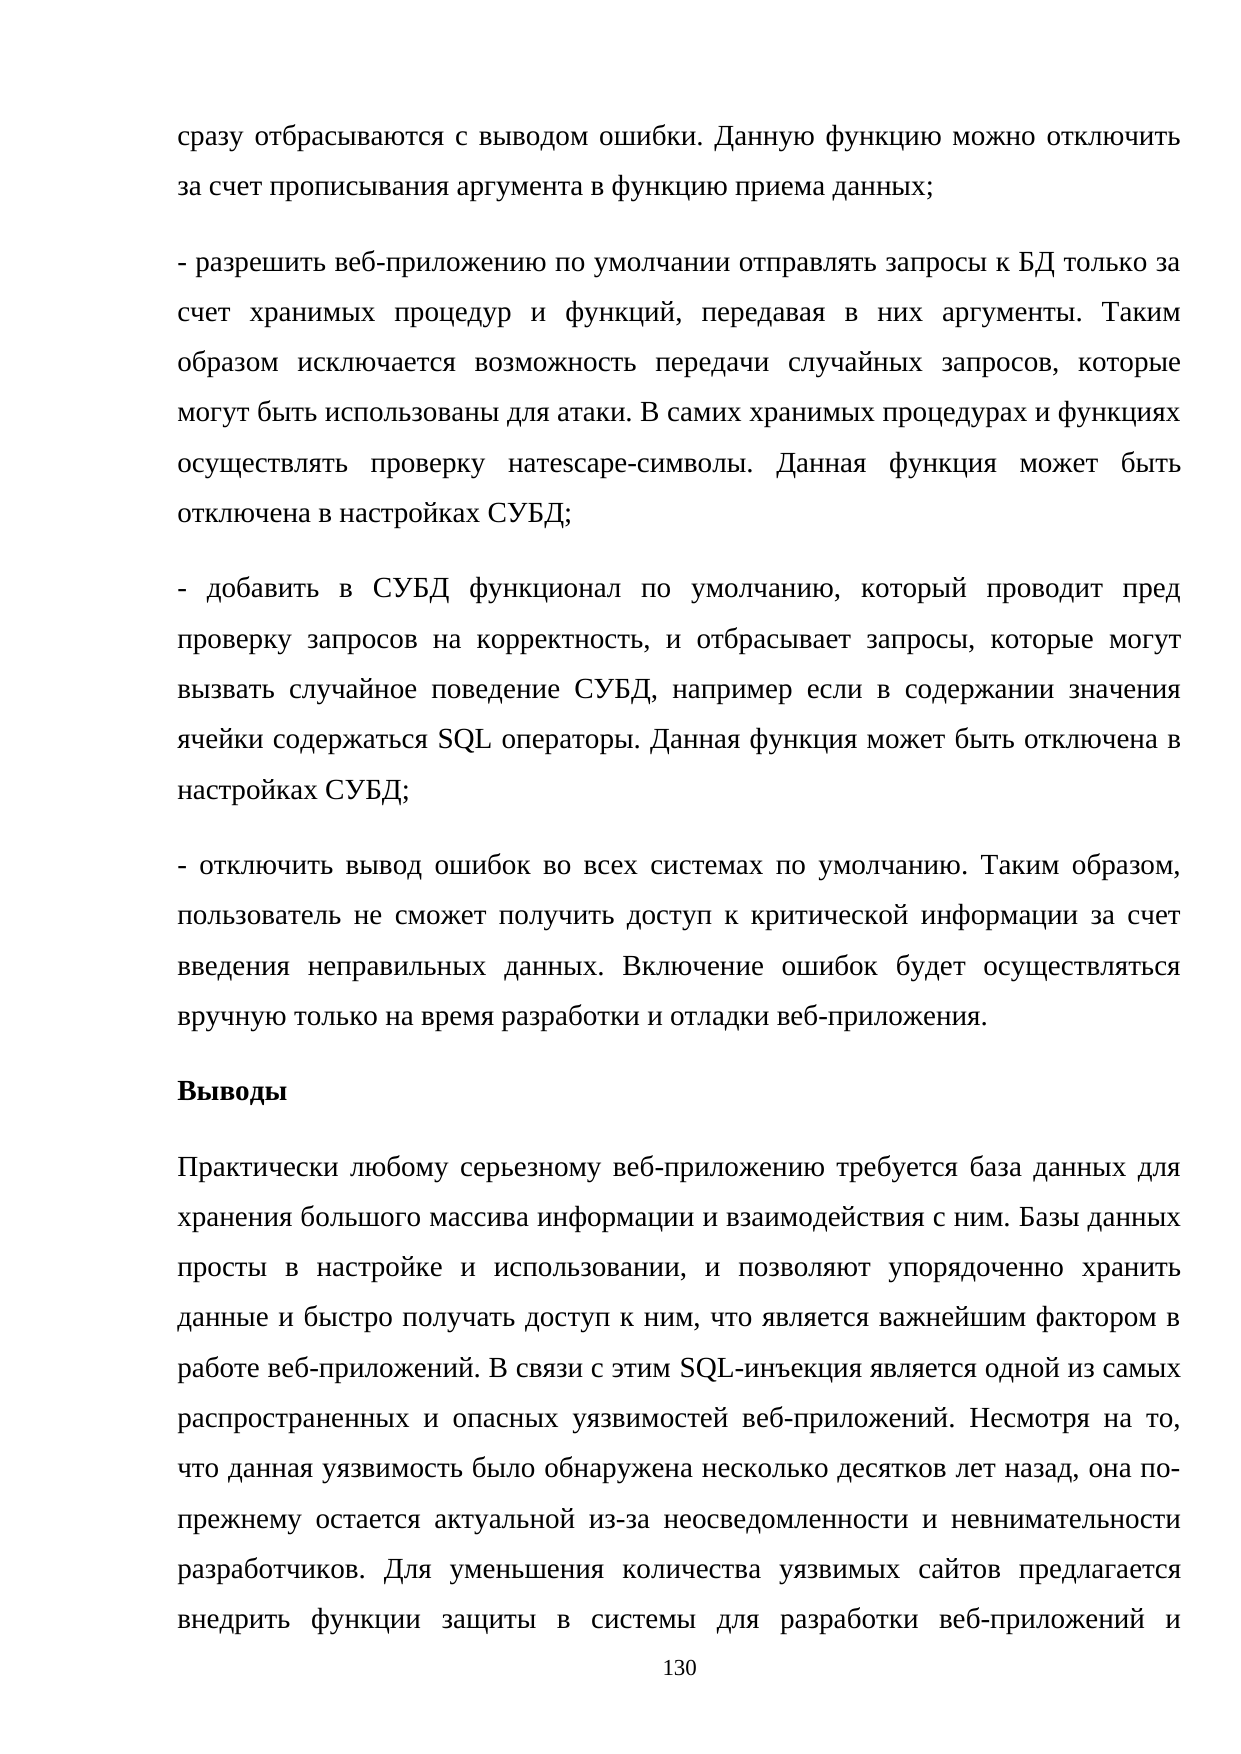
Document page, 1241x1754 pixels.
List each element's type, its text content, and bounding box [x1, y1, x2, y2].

text - отключить вывод ошибок во всех системах по умолчанию. Таким образом, пользователь не сможет получить доступ к критической информации за счет введения неправильных данных. Включение ошибок будет осуществляться вручную только на время разработки и отладки веб-приложения. [177, 847, 1182, 1032]
text - разрешить веб-приложению по умолчании отправлять запросы к БД только за счет хранимых процедур и функций, передавая в них аргументы. Таким образом исключается возможность передачи случайных запросов, которые могут быть использованы для атаки. В самих хранимых процедурах и функциях осуществлять проверку натescape-символы. Данная функция может быть отключена в настройках СУБД; [177, 244, 1182, 529]
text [177, 1149, 1182, 1635]
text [177, 118, 1182, 202]
text - добавить в СУБД функционал по умолчанию, который проводит пред проверку запросов на корректность, и отбрасывает запросы, которые могут вызвать случайное поведение СУБД, например если в содержании значения ячейки содержаться SQL операторы. Данная функция может быть отключена в настройках СУБД; [177, 571, 1182, 805]
text Выводы [177, 1073, 1182, 1107]
